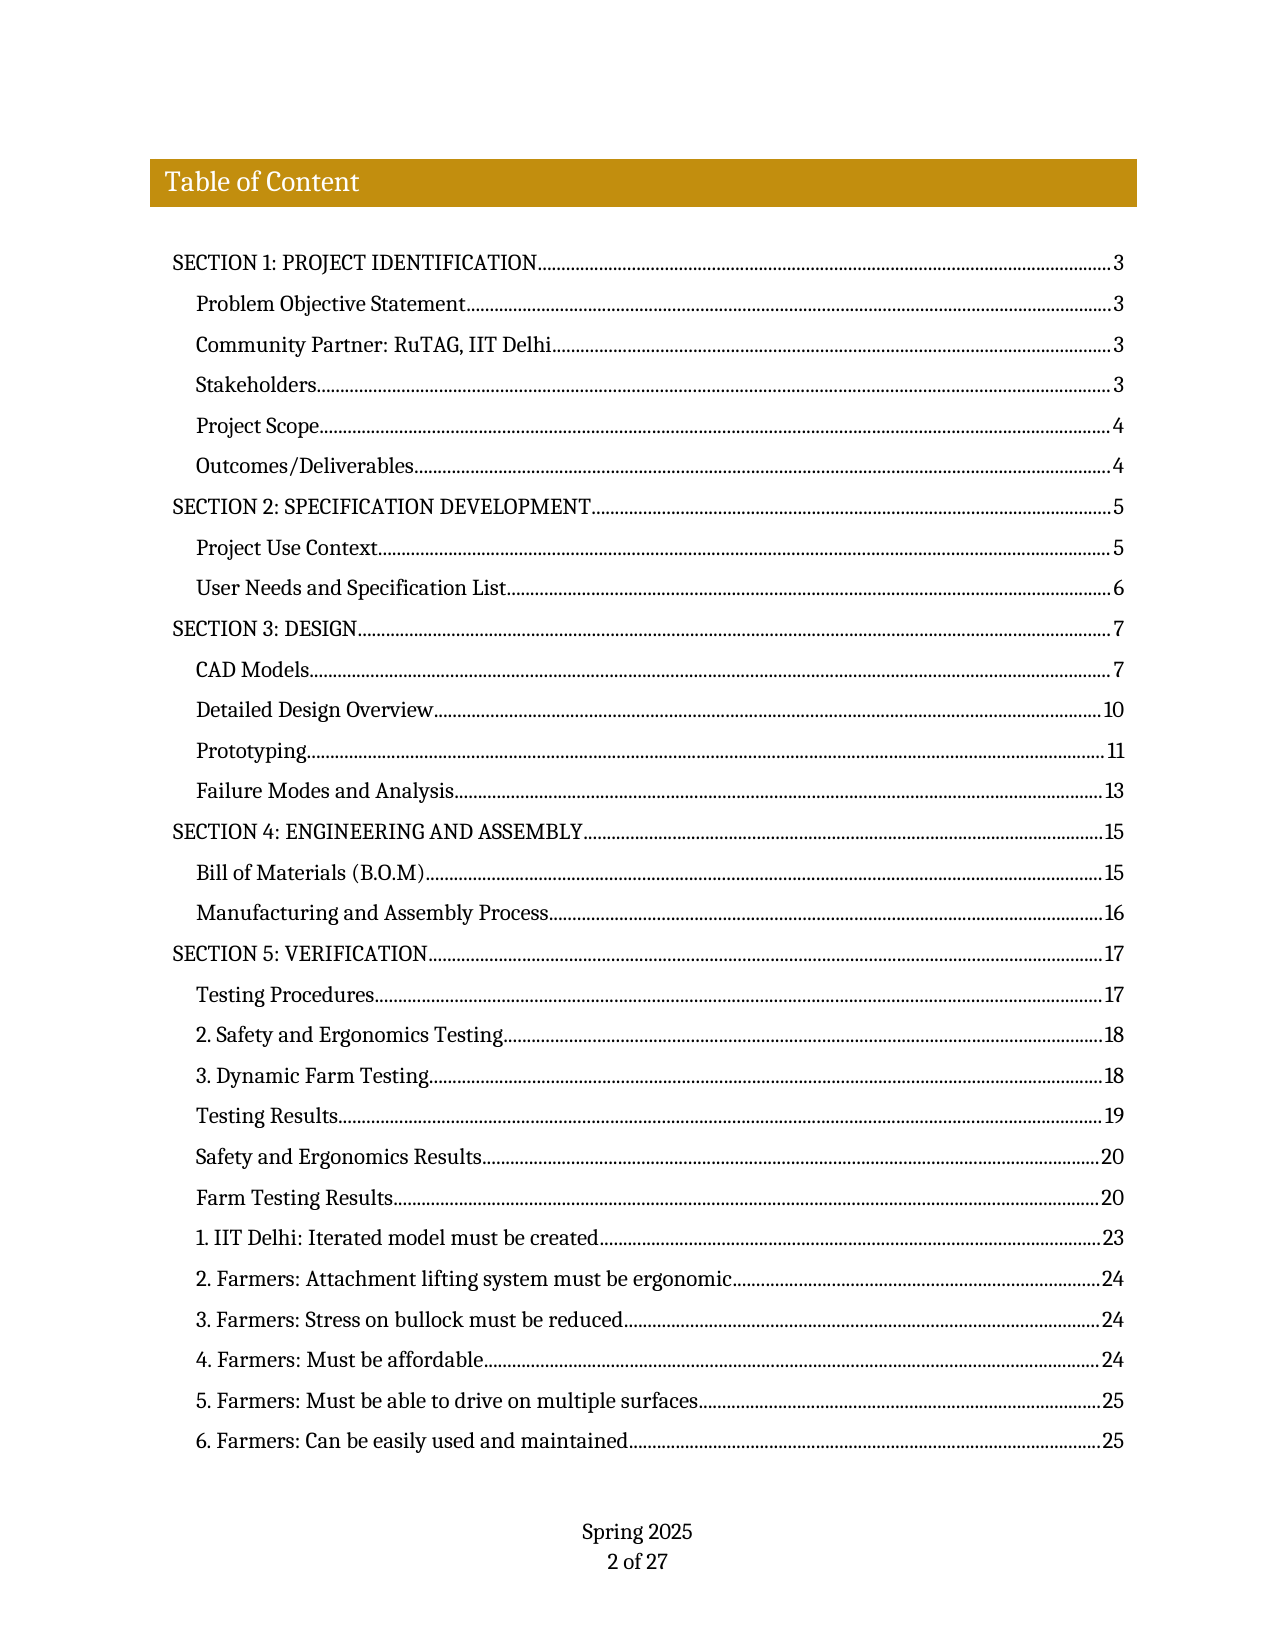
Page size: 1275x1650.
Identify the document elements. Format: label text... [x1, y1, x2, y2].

table_header Table of Content [156, 165, 1131, 201]
